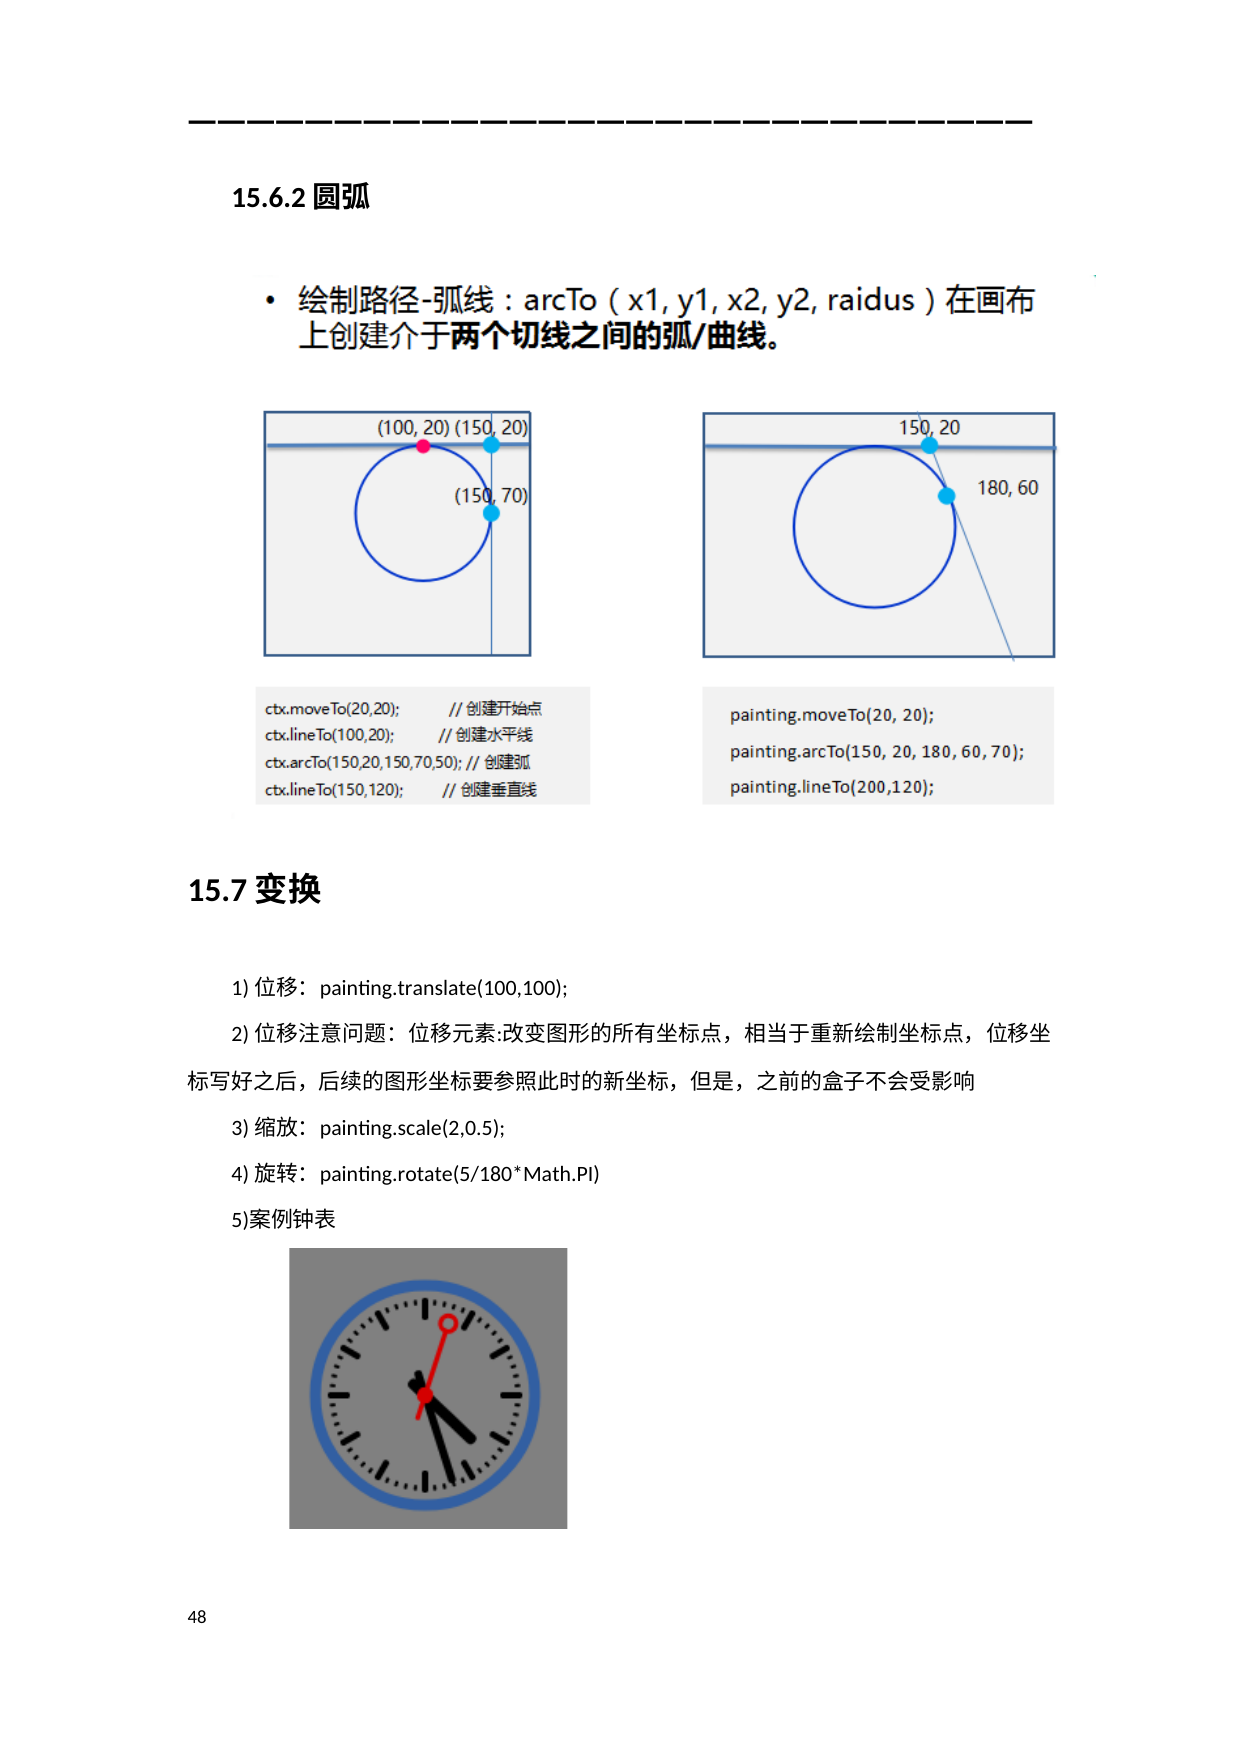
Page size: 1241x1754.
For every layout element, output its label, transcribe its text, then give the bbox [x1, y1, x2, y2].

subtitle 15.7 变换 [187, 855, 1053, 920]
text 4) 旋转：painting.rotate(5/180*Math.PI) [187, 1157, 1053, 1190]
subtitle 15.6.2圆弧 [187, 162, 1053, 227]
text 1) 位移：painting.translate(100,100); [187, 971, 1053, 1003]
text 2) 位移注意问题：位移元素:改变图形的所有坐标点，相当于重新绘制坐标点，位移坐标写好之后，后续的图形坐标要参照此时的新坐标，但是，之前的盒子不会受影响 [187, 1017, 1053, 1098]
text 3) 缩放：painting.scale(2,0.5); [187, 1111, 1053, 1144]
text 5)案例钟表 [187, 1203, 1053, 1236]
picture [231, 275, 1096, 819]
picture [289, 1248, 568, 1529]
